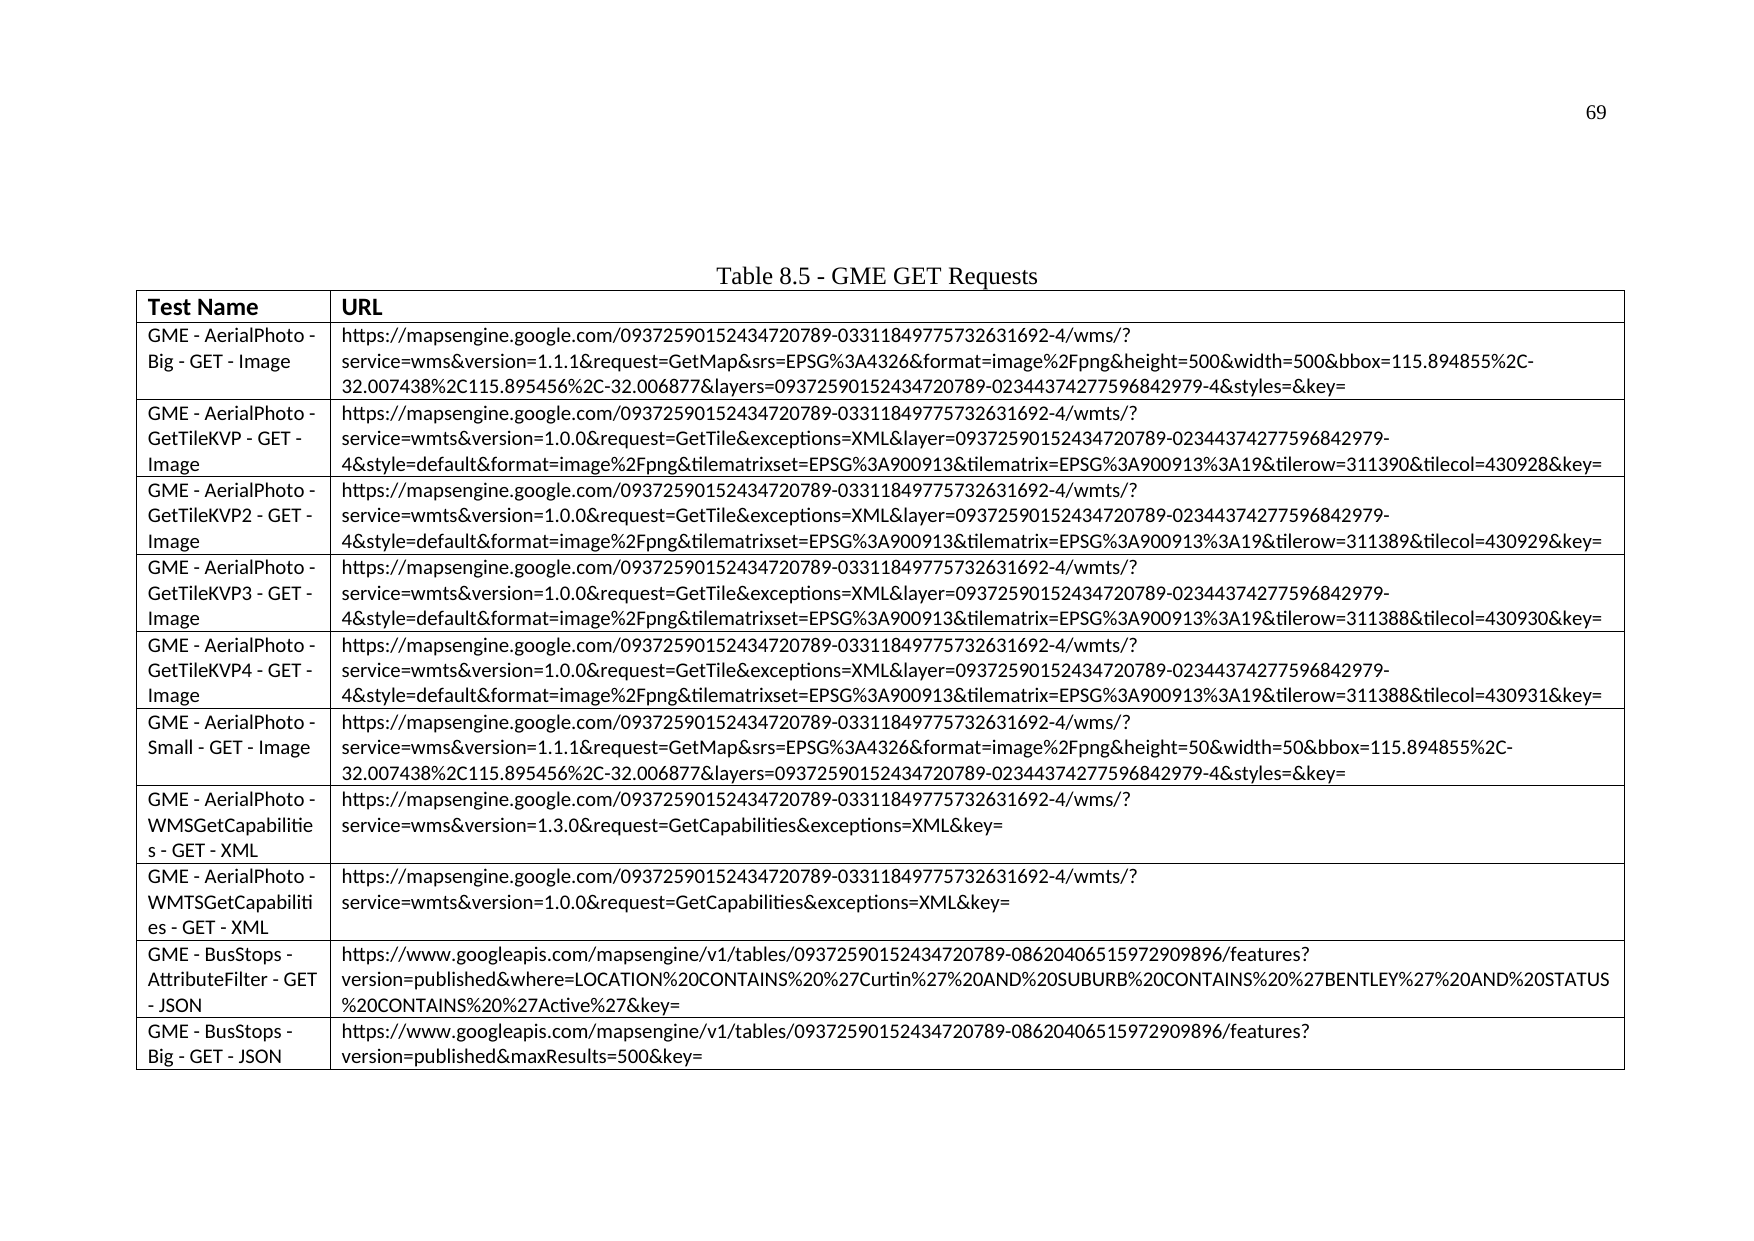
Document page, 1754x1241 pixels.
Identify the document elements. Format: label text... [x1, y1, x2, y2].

table_cell https://mapsengine.google.com/09372590152434720789-03311849775732631692-4/wms/?service=wms&version=1.3.0&request=GetCapabilities&exceptions=XML&key= [331, 786, 1624, 863]
table_cell https://www.googleapis.com/mapsengine/v1/tables/09372590152434720789-08620406515972909896/features?version=published&where=LOCATION%20CONTAINS%20%27Curtin%27%20AND%20SUBURB%20CONTAINS%20%27BENTLEY%27%20AND%20STATUS%20CONTAINS%20%27Active%27&key= [331, 941, 1624, 1017]
table_cell GME - AerialPhoto - GetTileKVP4 - GET - Image [137, 632, 330, 708]
table_cell https://mapsengine.google.com/09372590152434720789-03311849775732631692-4/wms/?service=wms&version=1.1.1&request=GetMap&srs=EPSG%3A4326&format=image%2Fpng&height=50&width=50&bbox=115.894855%2C-32.007438%2C115.895456%2C-32.006877&layers=09372590152434720789-02344374277596842979-4&styles=&key= [331, 709, 1624, 785]
table_header URL [331, 291, 1624, 322]
table_cell https://mapsengine.google.com/09372590152434720789-03311849775732631692-4/wmts/?service=wmts&version=1.0.0&request=GetTile&exceptions=XML&layer=09372590152434720789-02344374277596842979-4&style=default&format=image%2Fpng&tilematrixset=EPSG%3A900913&tilematrix=EPSG%3A900913%3A19&tilerow=311388&tilecol=430930&key= [331, 555, 1624, 631]
table_cell GME - AerialPhoto - Big - GET - Image [137, 323, 330, 399]
table_cell https://mapsengine.google.com/09372590152434720789-03311849775732631692-4/wmts/?service=wmts&version=1.0.0&request=GetTile&exceptions=XML&layer=09372590152434720789-02344374277596842979-4&style=default&format=image%2Fpng&tilematrixset=EPSG%3A900913&tilematrix=EPSG%3A900913%3A19&tilerow=311389&tilecol=430929&key= [331, 477, 1624, 553]
table_cell https://www.googleapis.com/mapsengine/v1/tables/09372590152434720789-08620406515972909896/features?version=published&maxResults=500&key= [331, 1018, 1624, 1069]
table_header Test Name [137, 291, 330, 322]
table_cell https://mapsengine.google.com/09372590152434720789-03311849775732631692-4/wmts/?service=wmts&version=1.0.0&request=GetCapabilities&exceptions=XML&key= [331, 864, 1624, 940]
table_cell GME - BusStops - Big - GET - JSON [137, 1018, 330, 1069]
table_cell https://mapsengine.google.com/09372590152434720789-03311849775732631692-4/wmts/?service=wmts&version=1.0.0&request=GetTile&exceptions=XML&layer=09372590152434720789-02344374277596842979-4&style=default&format=image%2Fpng&tilematrixset=EPSG%3A900913&tilematrix=EPSG%3A900913%3A19&tilerow=311388&tilecol=430931&key= [331, 632, 1624, 708]
table_cell GME - AerialPhoto - WMTSGetCapabilities - GET - XML [137, 864, 330, 940]
table_cell GME - AerialPhoto - WMSGetCapabilities - GET - XML [137, 786, 330, 863]
table_cell https://mapsengine.google.com/09372590152434720789-03311849775732631692-4/wmts/?service=wmts&version=1.0.0&request=GetTile&exceptions=XML&layer=09372590152434720789-02344374277596842979-4&style=default&format=image%2Fpng&tilematrixset=EPSG%3A900913&tilematrix=EPSG%3A900913%3A19&tilerow=311390&tilecol=430928&key= [331, 400, 1624, 476]
table_cell https://mapsengine.google.com/09372590152434720789-03311849775732631692-4/wms/?service=wms&version=1.1.1&request=GetMap&srs=EPSG%3A4326&format=image%2Fpng&height=500&width=500&bbox=115.894855%2C-32.007438%2C115.895456%2C-32.006877&layers=09372590152434720789-02344374277596842979-4&styles=&key= [331, 323, 1624, 399]
table_cell GME - AerialPhoto - Small - GET - Image [137, 709, 330, 785]
table_cell GME - AerialPhoto - GetTileKVP - GET - Image [137, 400, 330, 476]
table_cell GME - AerialPhoto - GetTileKVP2 - GET - Image [137, 477, 330, 553]
table_cell GME - BusStops - AttributeFilter - GET - JSON [137, 941, 330, 1017]
table_cell GME - AerialPhoto - GetTileKVP3 - GET - Image [137, 555, 330, 631]
